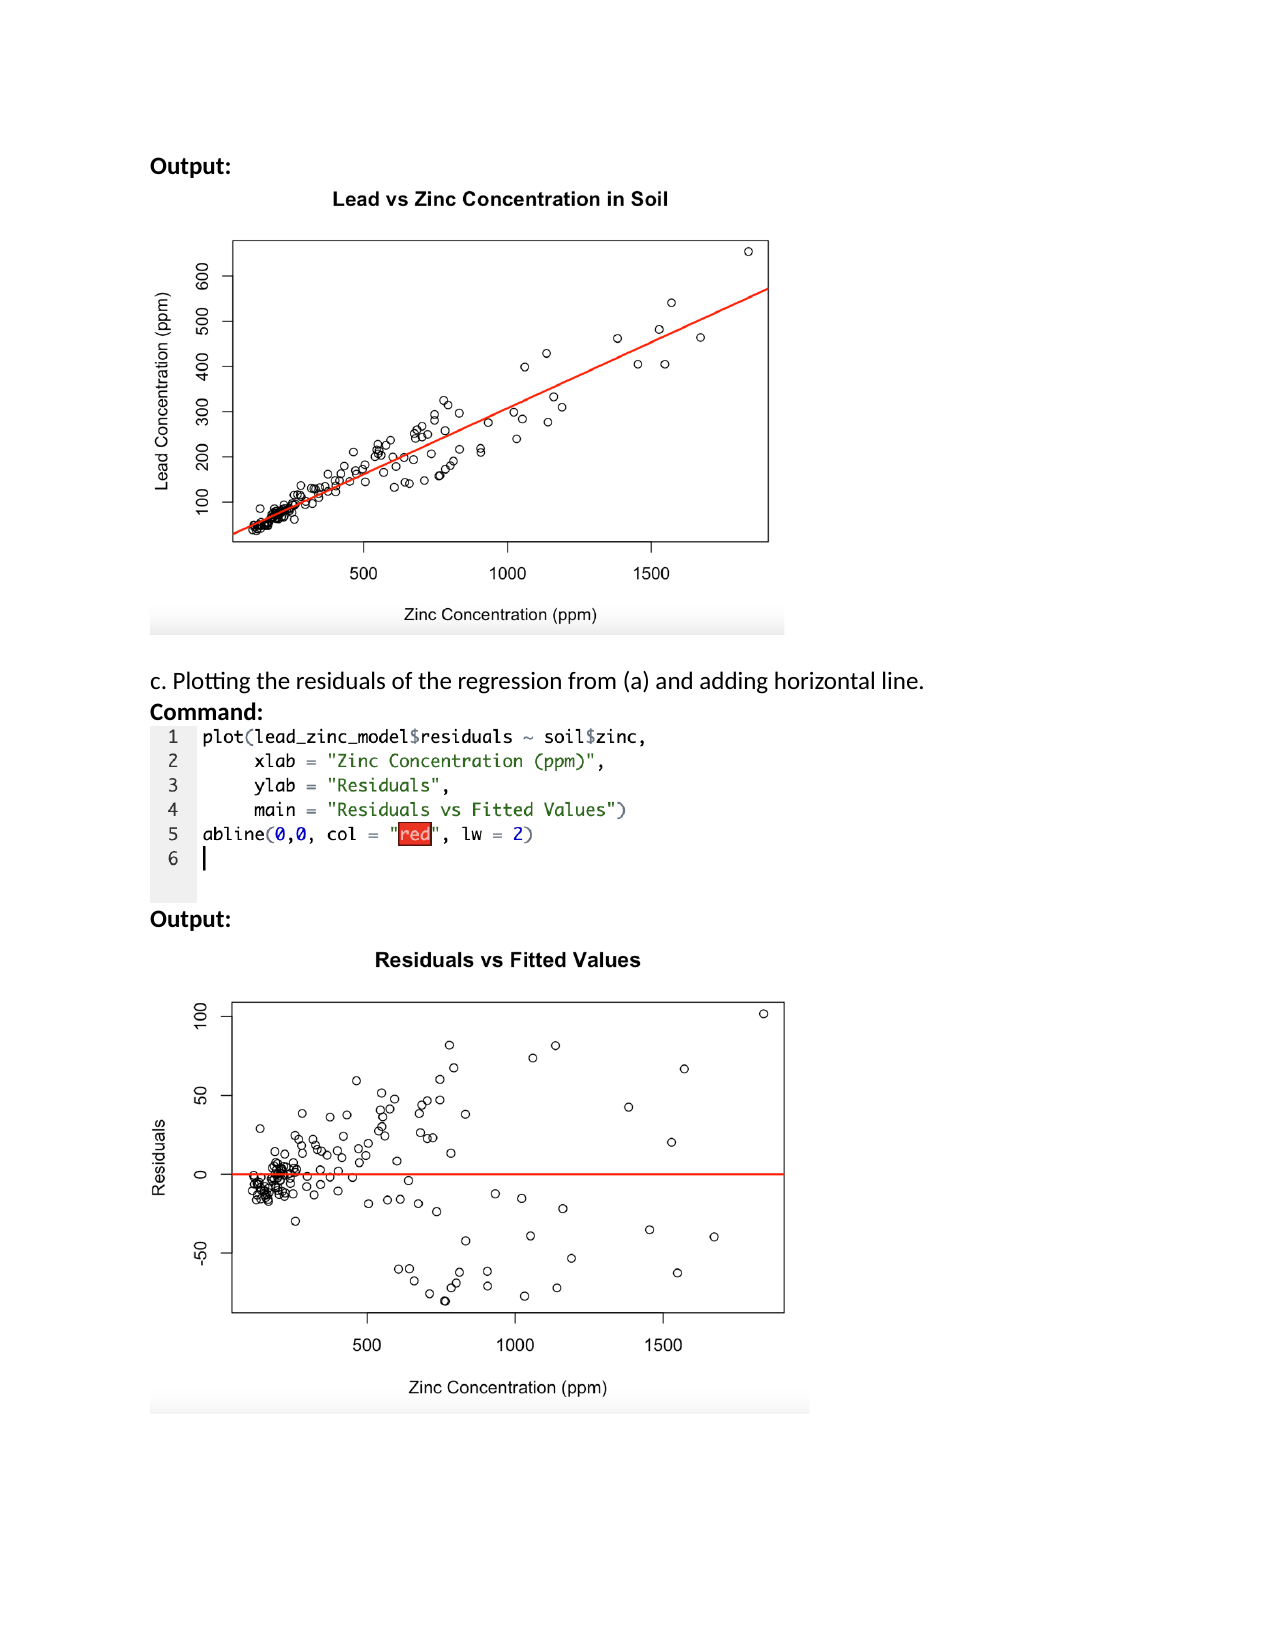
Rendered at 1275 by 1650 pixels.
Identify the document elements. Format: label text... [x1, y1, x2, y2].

picture [150, 933, 810, 1414]
text Output: [150, 150, 1125, 181]
text c. Plotting the residuals of the regression from (a) and adding horizontal line. [150, 665, 1125, 696]
picture [150, 180, 785, 635]
picture [150, 726, 689, 903]
text Command: [150, 696, 1125, 726]
text Output: [150, 903, 1125, 933]
